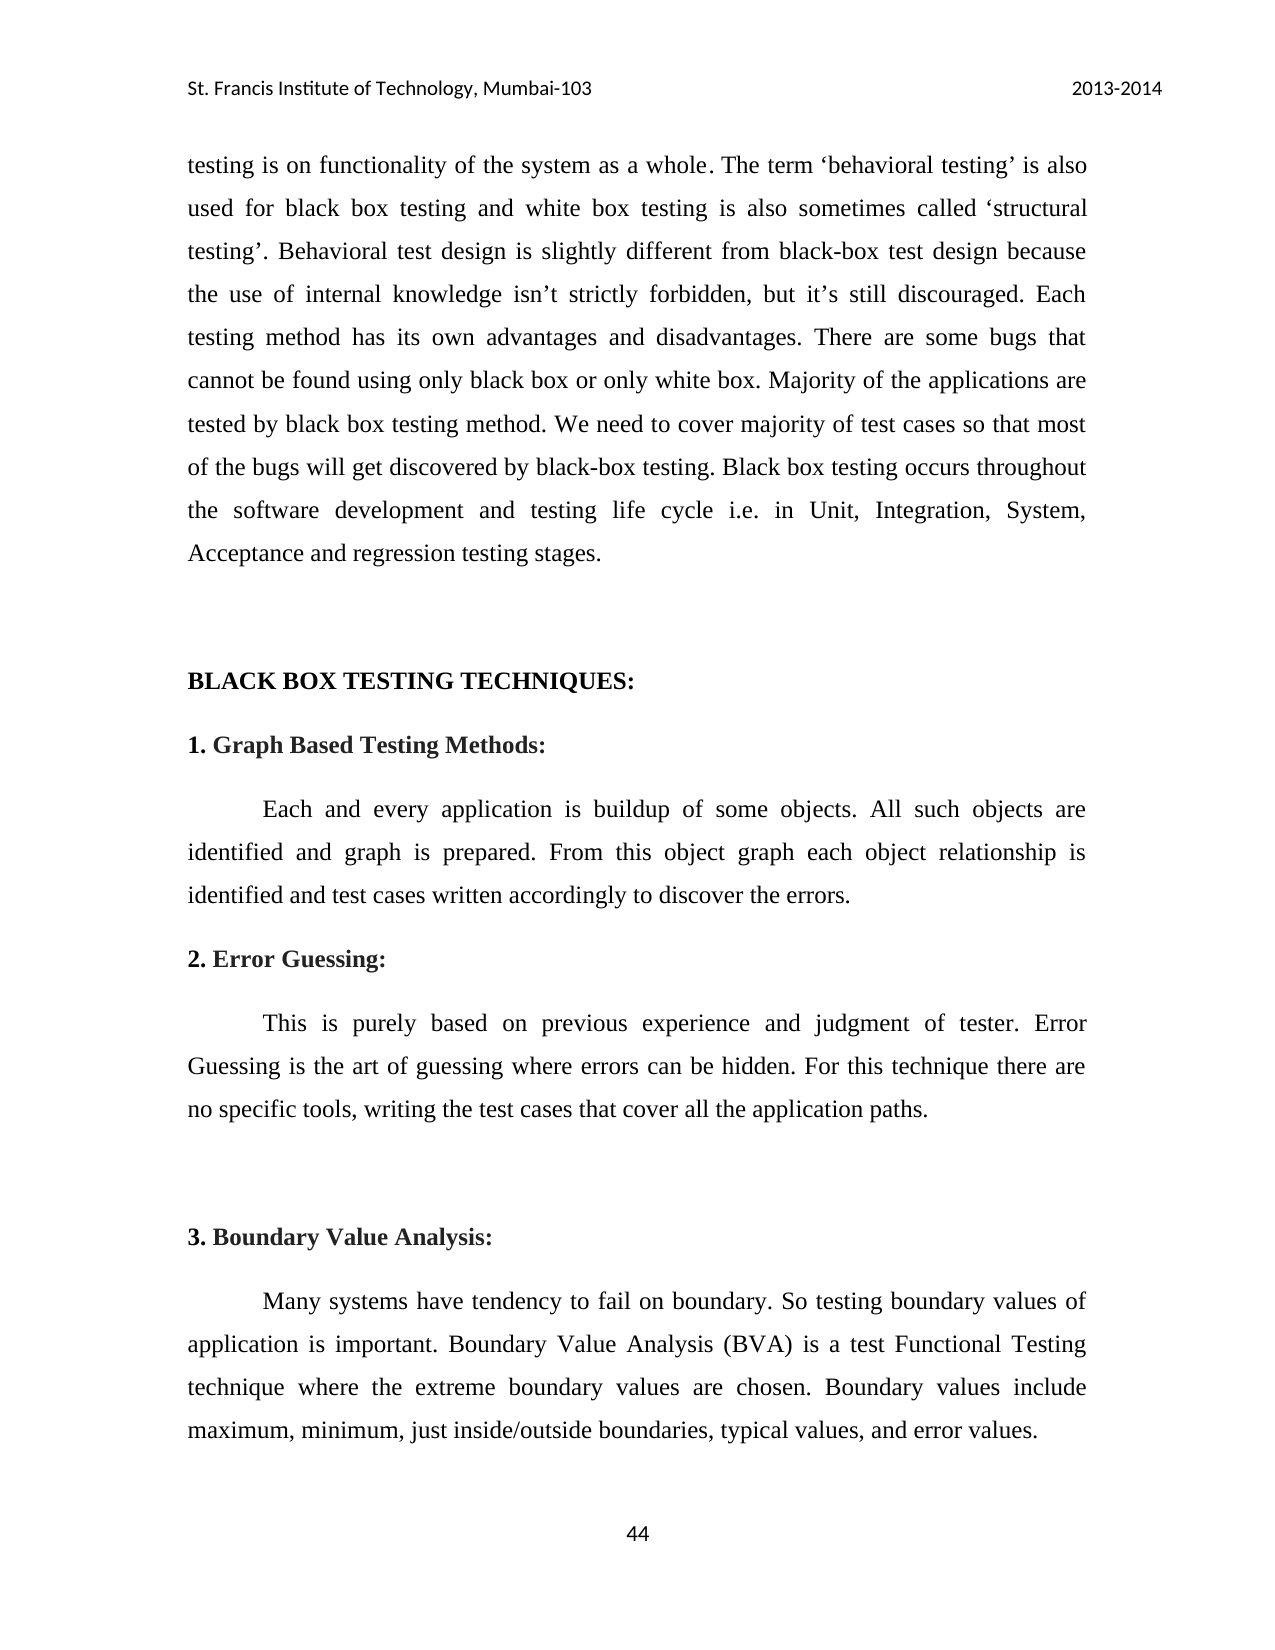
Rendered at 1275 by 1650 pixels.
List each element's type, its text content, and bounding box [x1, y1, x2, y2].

text Each and every application is buildup of some objects. All such objects are identified and graph is prepared. From this object graph each object relationship is identified and test cases written accordingly to discover the errors. [187, 794, 1087, 909]
text 3. Boundary Value Analysis: [187, 1222, 1087, 1251]
text Many systems have tendency to fail on boundary. So testing boundary values of application is important. Boundary Value Analysis (BVA) is a test Functional Testing technique where the extreme boundary values are chosen. Boundary values include maximum, minimum, just inside/outside boundaries, typical values, and error values. [187, 1286, 1087, 1444]
text 1. Graph Based Testing Methods: [187, 730, 1087, 759]
text 2. Error Guessing: [187, 944, 1087, 973]
text This is purely based on previous experience and judgment of tester. Error Guessing is the art of guessing where errors can be hidden. For this technique there are no specific tools, writing the test cases that cover all the application paths. [187, 1008, 1087, 1123]
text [187, 150, 1087, 567]
text BLACK BOX TESTING TECHNIQUES: [187, 666, 1087, 695]
